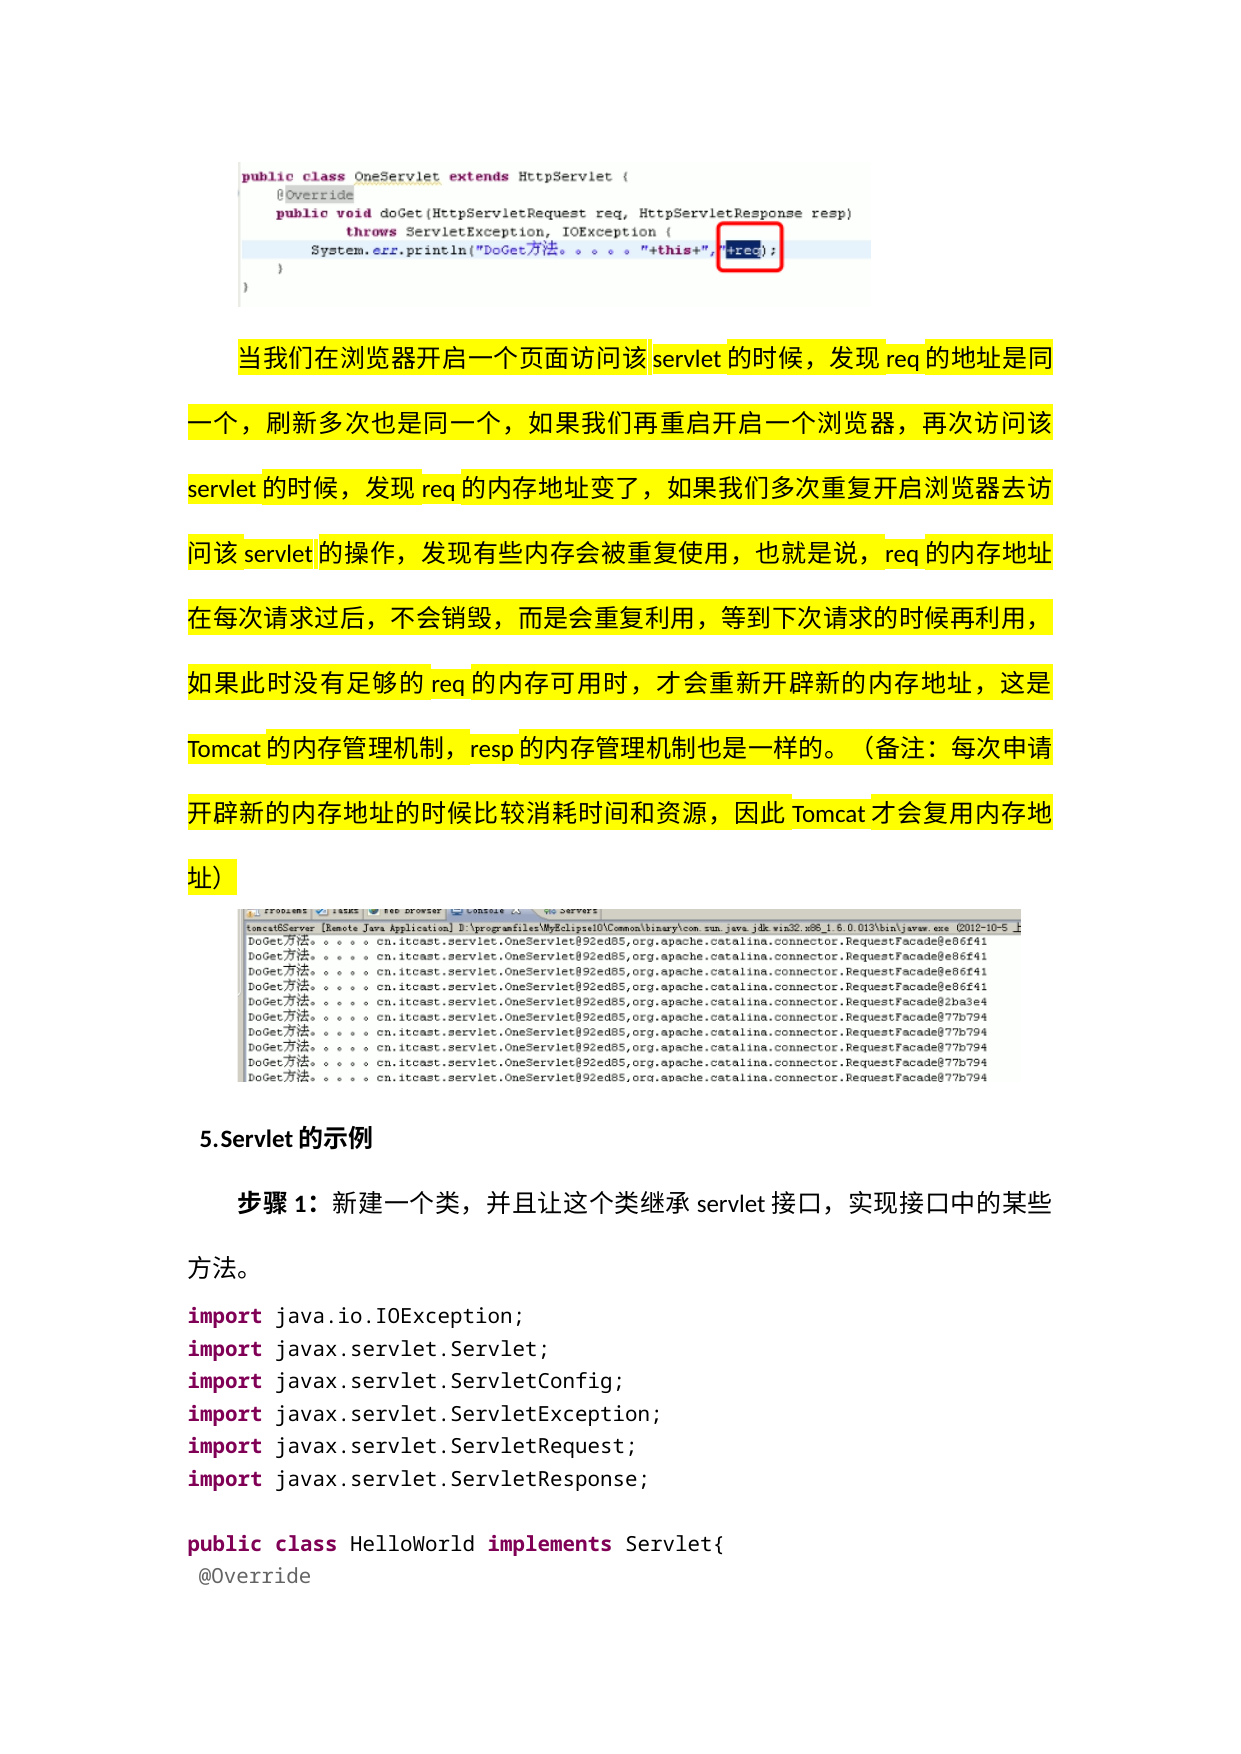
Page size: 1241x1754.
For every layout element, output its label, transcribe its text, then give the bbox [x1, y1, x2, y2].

text @Override [187, 1559, 1053, 1592]
text import javax.servlet.Servlet; [187, 1332, 1053, 1364]
text 当我们在浏览器开启一个页面访问该servlet的时候，发现req的地址是同一个，刷新多次也是同一个，如果我们再重启开启一个浏览器，再次访问该servlet的时候，发现req的内存地址变了，如果我们多次重复开启浏览器去访问该servlet的操作，发现有些内存会被重复使用，也就是说，req的内存地址在每次请求过后，不会销毁，而是会重复利用，等到下次请求的时候再利用，如果此时没有足够的req的内存可用时，才会重新开辟新的内存地址，这是Tomcat的内存管理机制，resp的内存管理机制也是一样的。（备注：每次申请开辟新的内存地址的时候比较消耗时间和资源，因此Tomcat才会复用内存地址） [187, 324, 1053, 741]
text 步骤1：新建一个类，并且让这个类继承servlet接口，实现接口中的某些方法。 [187, 1169, 1053, 1299]
list Servlet的示例 [199, 1104, 1053, 1169]
text import javax.servlet.ServletException; [187, 1397, 1053, 1429]
text import java.io.IOException; [187, 1299, 1053, 1332]
text import javax.servlet.ServletResponse; [187, 1462, 1053, 1494]
text import javax.servlet.ServletConfig; [187, 1364, 1053, 1397]
text public class HelloWorld implements Servlet{ [187, 1527, 1053, 1559]
picture [237, 162, 871, 307]
text import javax.servlet.ServletRequest; [187, 1429, 1053, 1462]
text 当我们在浏览器开启一个页面访问该servlet的时候，发现req的地址是同一个，刷新多次也是同一个，如果我们再重启开启一个浏览器，再次访问该servlet的时候，发现req的内存地址变了，如果我们多次重复开启浏览器去访问该servlet的操作，发现有些内存会被重复使用，也就是说，req的内存地址在每次请求过后，不会销毁，而是会重复利用，等到下次请求的时候再利用，如果此时没有足够的req的内存可用时，才会重新开辟新的内存地址，这是Tomcat的内存管理机制，resp的内存管理机制也是一样的。（备注：每次申请开辟新的内存地址的时候比较消耗时间和资源，因此Tomcat才会复用内存地址） [187, 743, 1053, 909]
picture [237, 909, 1021, 1082]
